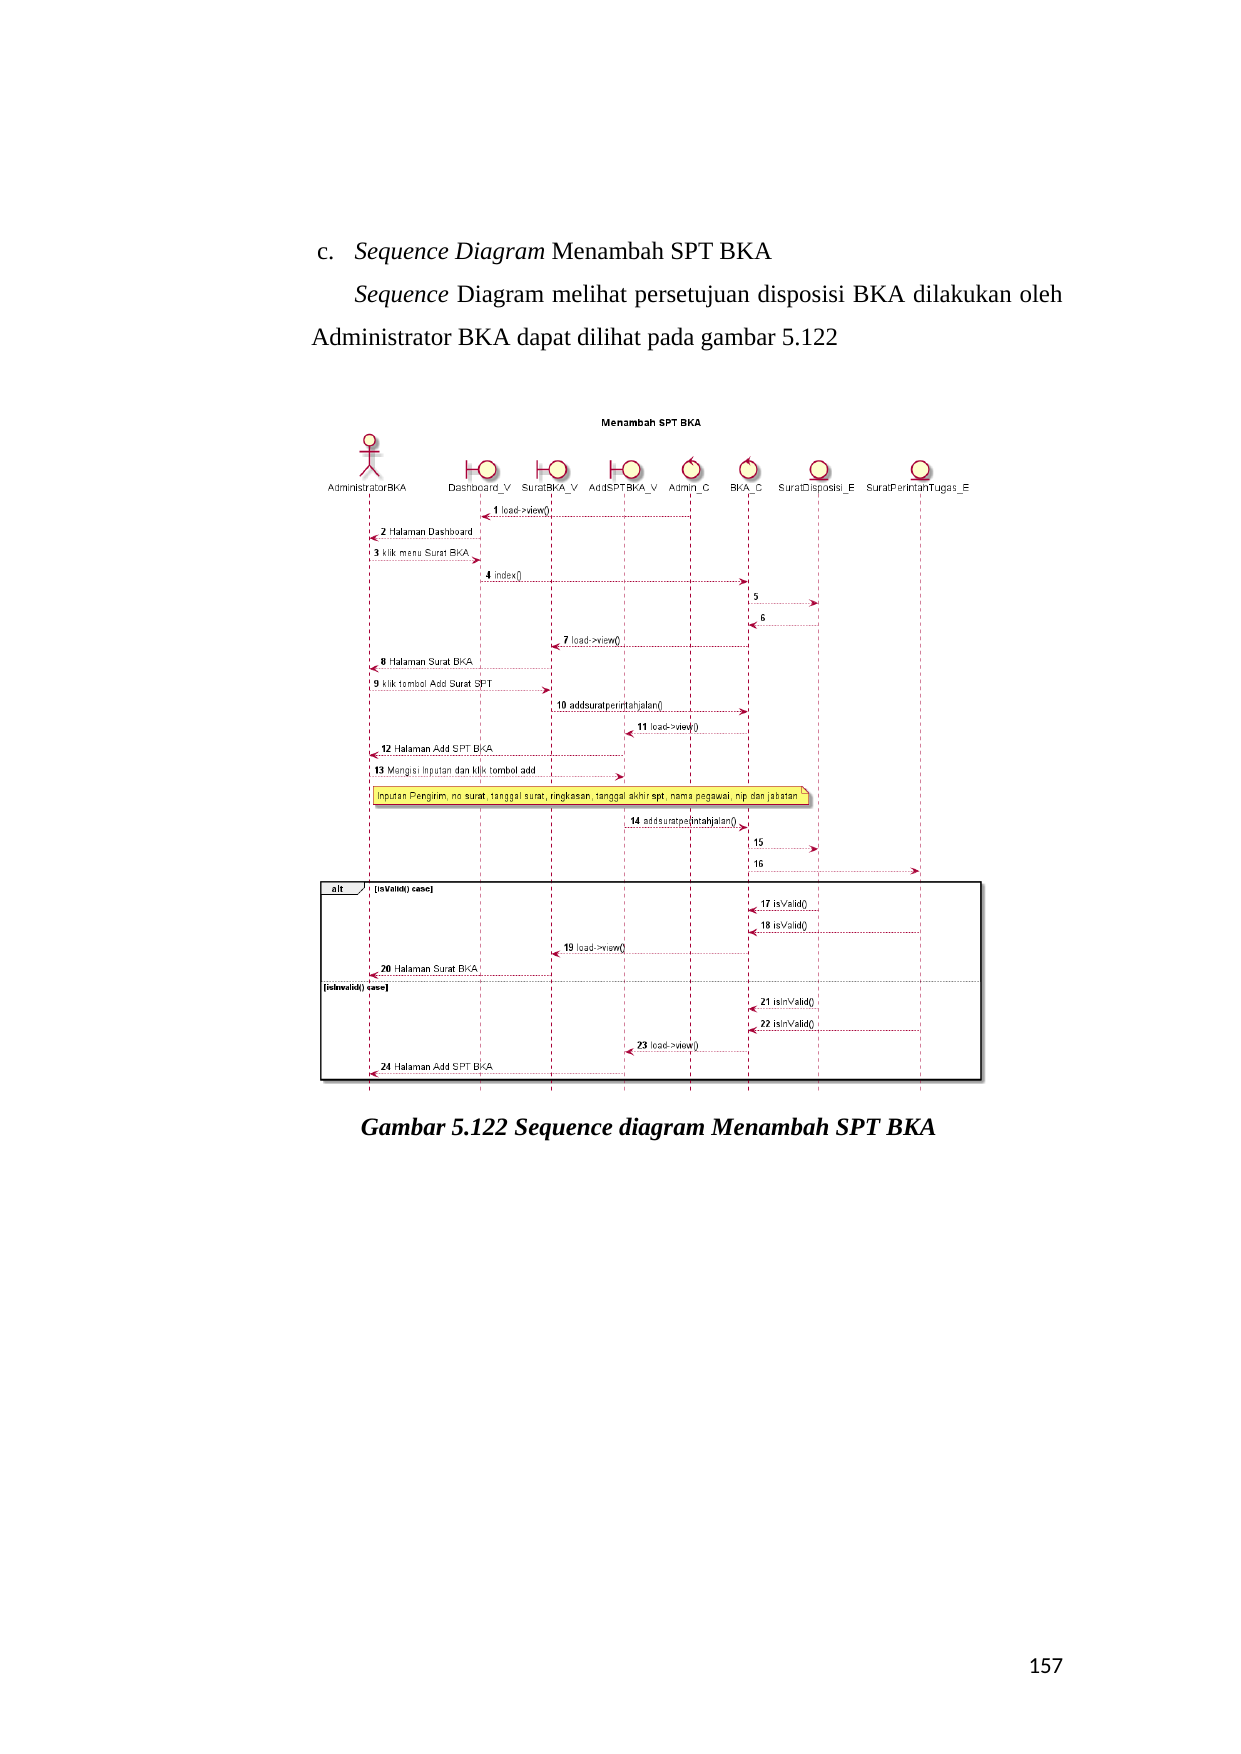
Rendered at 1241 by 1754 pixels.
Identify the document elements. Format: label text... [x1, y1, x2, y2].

list Sequence Diagram melihat persetujuan disposisi BKA dilakukan oleh Administrator BKA dapat dilihat pada gambar 5.122 [311, 279, 1063, 351]
picture [311, 408, 988, 1099]
list Sequence Diagram Menambah SPT BKA [317, 236, 1063, 265]
text Gambar 5.122 Sequence diagram Menambah SPT BKA [236, 1112, 1063, 1141]
